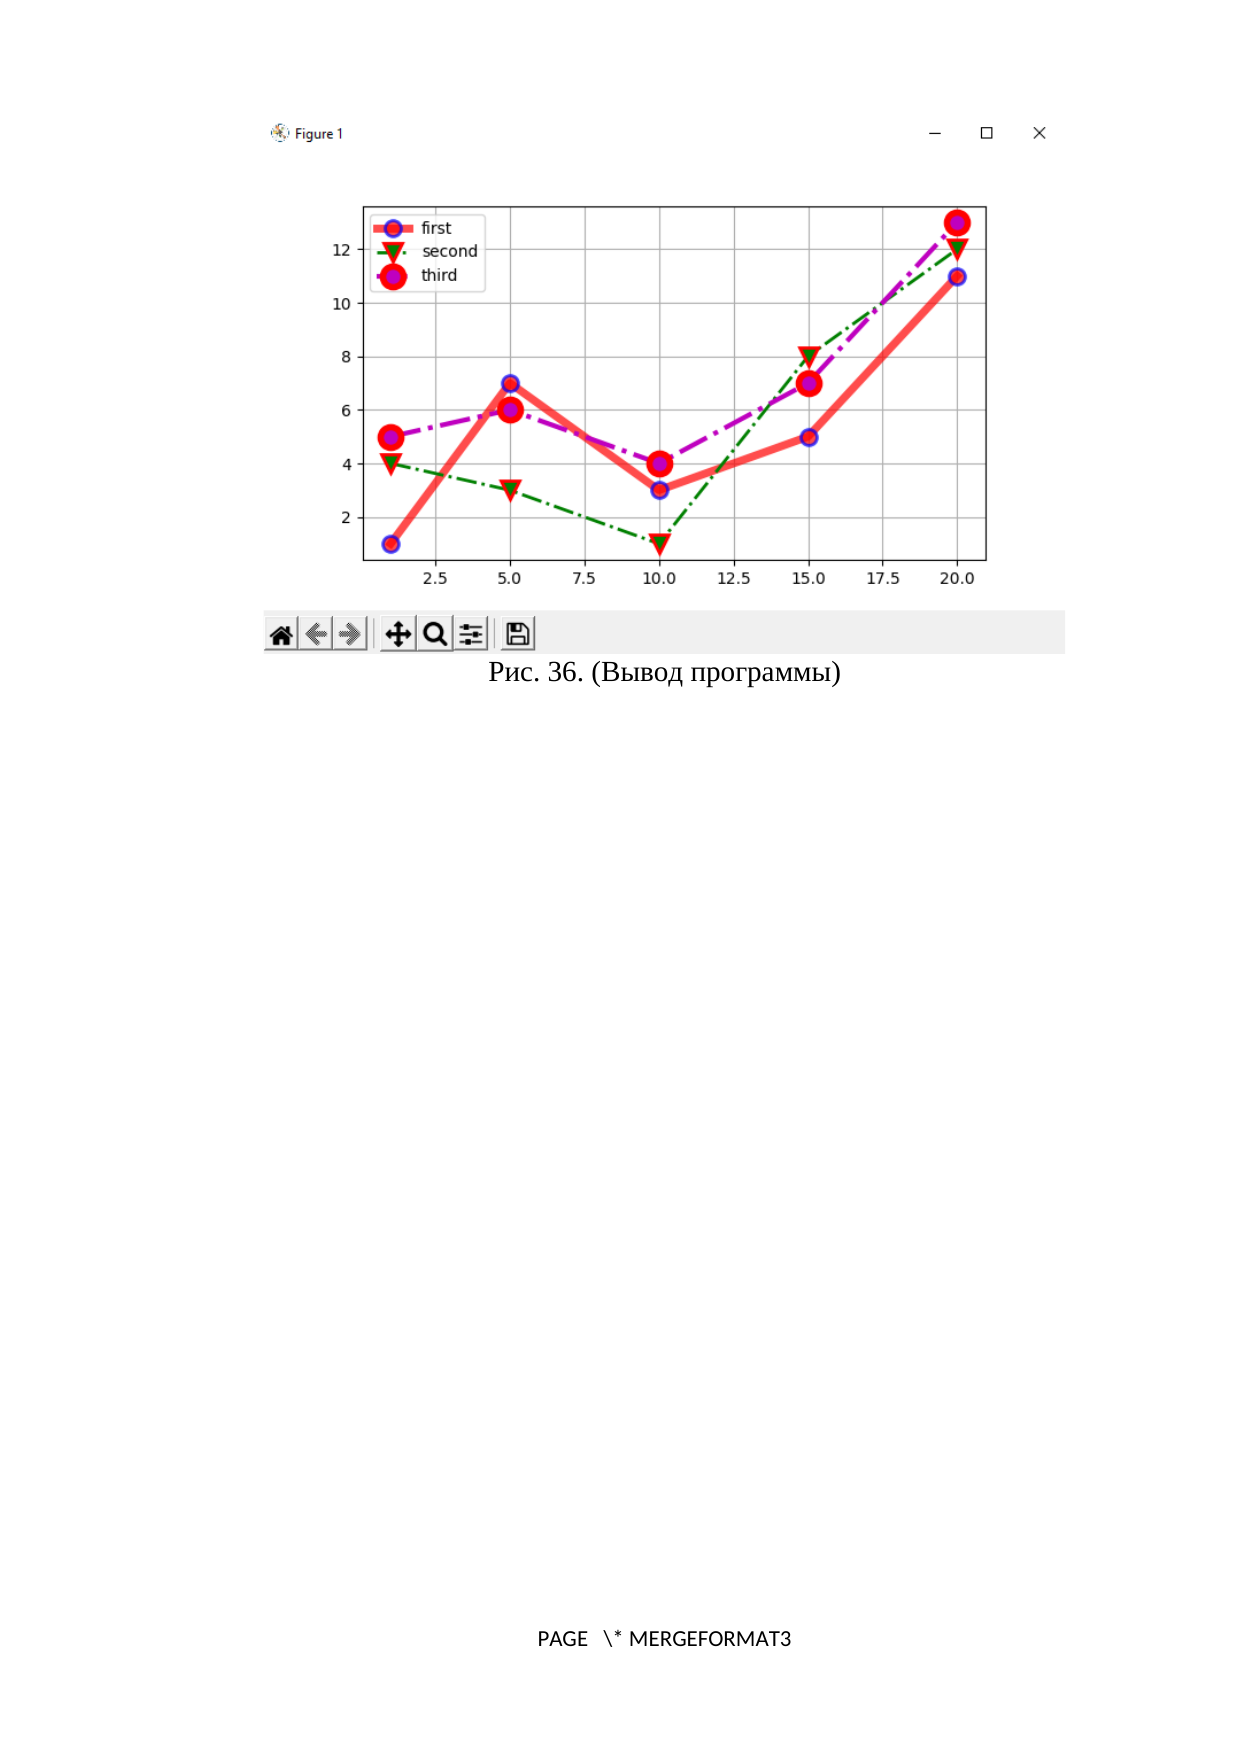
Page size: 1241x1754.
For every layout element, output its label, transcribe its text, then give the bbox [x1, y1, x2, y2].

picture [263, 118, 1066, 654]
text Рис. 36. (Вывод программы) [177, 654, 1152, 687]
